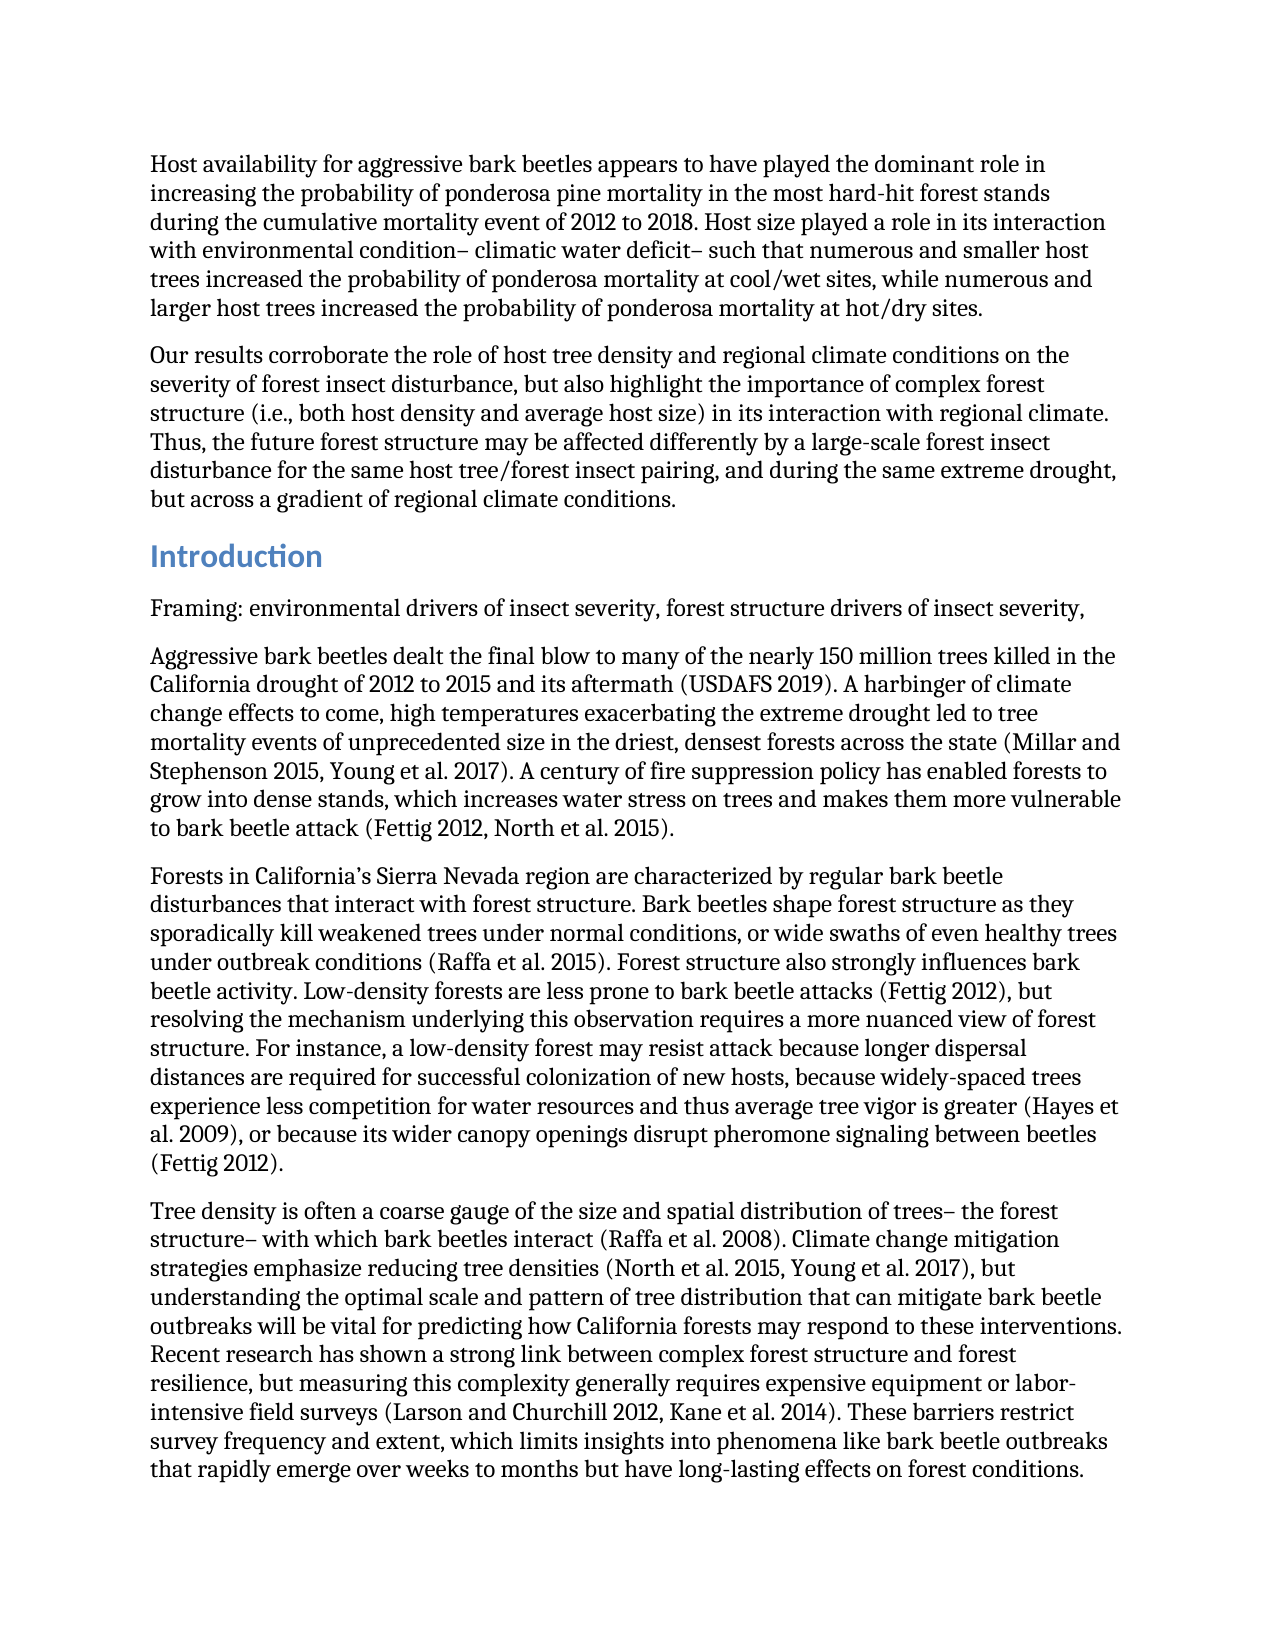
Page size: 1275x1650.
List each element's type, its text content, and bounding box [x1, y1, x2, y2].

subtitle Introduction [150, 534, 1125, 575]
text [150, 1197, 1125, 1484]
text Framing: environmental drivers of insect severity, forest structure drivers of insect severity, [150, 594, 1125, 623]
text Aggressive bark beetles dealt the final blow to many of the nearly 150 million trees killed in the California drought of 2012 to 2015 and its aftermath (USDAFS 2019). A harbinger of climate change effects to come, high temperatures exacerbating the extreme drought led to tree mortality events of unprecedented size in the driest, densest forests across the state (Millar and Stephenson 2015, Young et al. 2017). A century of fire suppression policy has enabled forests to grow into dense stands, which increases water stress on trees and makes them more vulnerable to bark beetle attack (Fettig 2012, North et al. 2015). [150, 642, 1125, 843]
text Forests in California’s Sierra Nevada region are characterized by regular bark beetle disturbances that interact with forest structure. Bark beetles shape forest structure as they sporadically kill weakened trees under normal conditions, or wide swaths of even healthy trees under outbreak conditions (Raffa et al. 2015). Forest structure also strongly influences bark beetle activity. Low-density forests are less prone to bark beetle attacks (Fettig 2012), but resolving the mechanism underlying this observation requires a more nuanced view of forest structure. For instance, a low-density forest may resist attack because longer dispersal distances are required for successful colonization of new hosts, because widely-spaced trees experience less competition for water resources and thus average tree vigor is greater (Hayes et al. 2009), or because its wider canopy openings disrupt pheromone signaling between beetles (Fettig 2012). [150, 862, 1125, 1178]
text Our results corroborate the role of host tree density and regional climate conditions on the severity of forest insect disturbance, but also highlight the importance of complex forest structure (i.e., both host density and average host size) in its interaction with regional climate. Thus, the future forest structure may be affected differently by a large-scale forest insect disturbance for the same host tree/forest insect pairing, and during the same extreme drought, but across a gradient of regional climate conditions. [150, 341, 1125, 514]
text Host availability for aggressive bark beetles appears to have played the dominant role in increasing the probability of ponderosa pine mortality in the most hard-hit forest stands during the cumulative mortality event of 2012 to 2018. Host size played a role in its interaction with environmental condition– climatic water deficit– such that numerous and smaller host trees increased the probability of ponderosa mortality at cool/wet sites, while numerous and larger host trees increased the probability of ponderosa mortality at hot/dry sites. [150, 150, 1125, 322]
